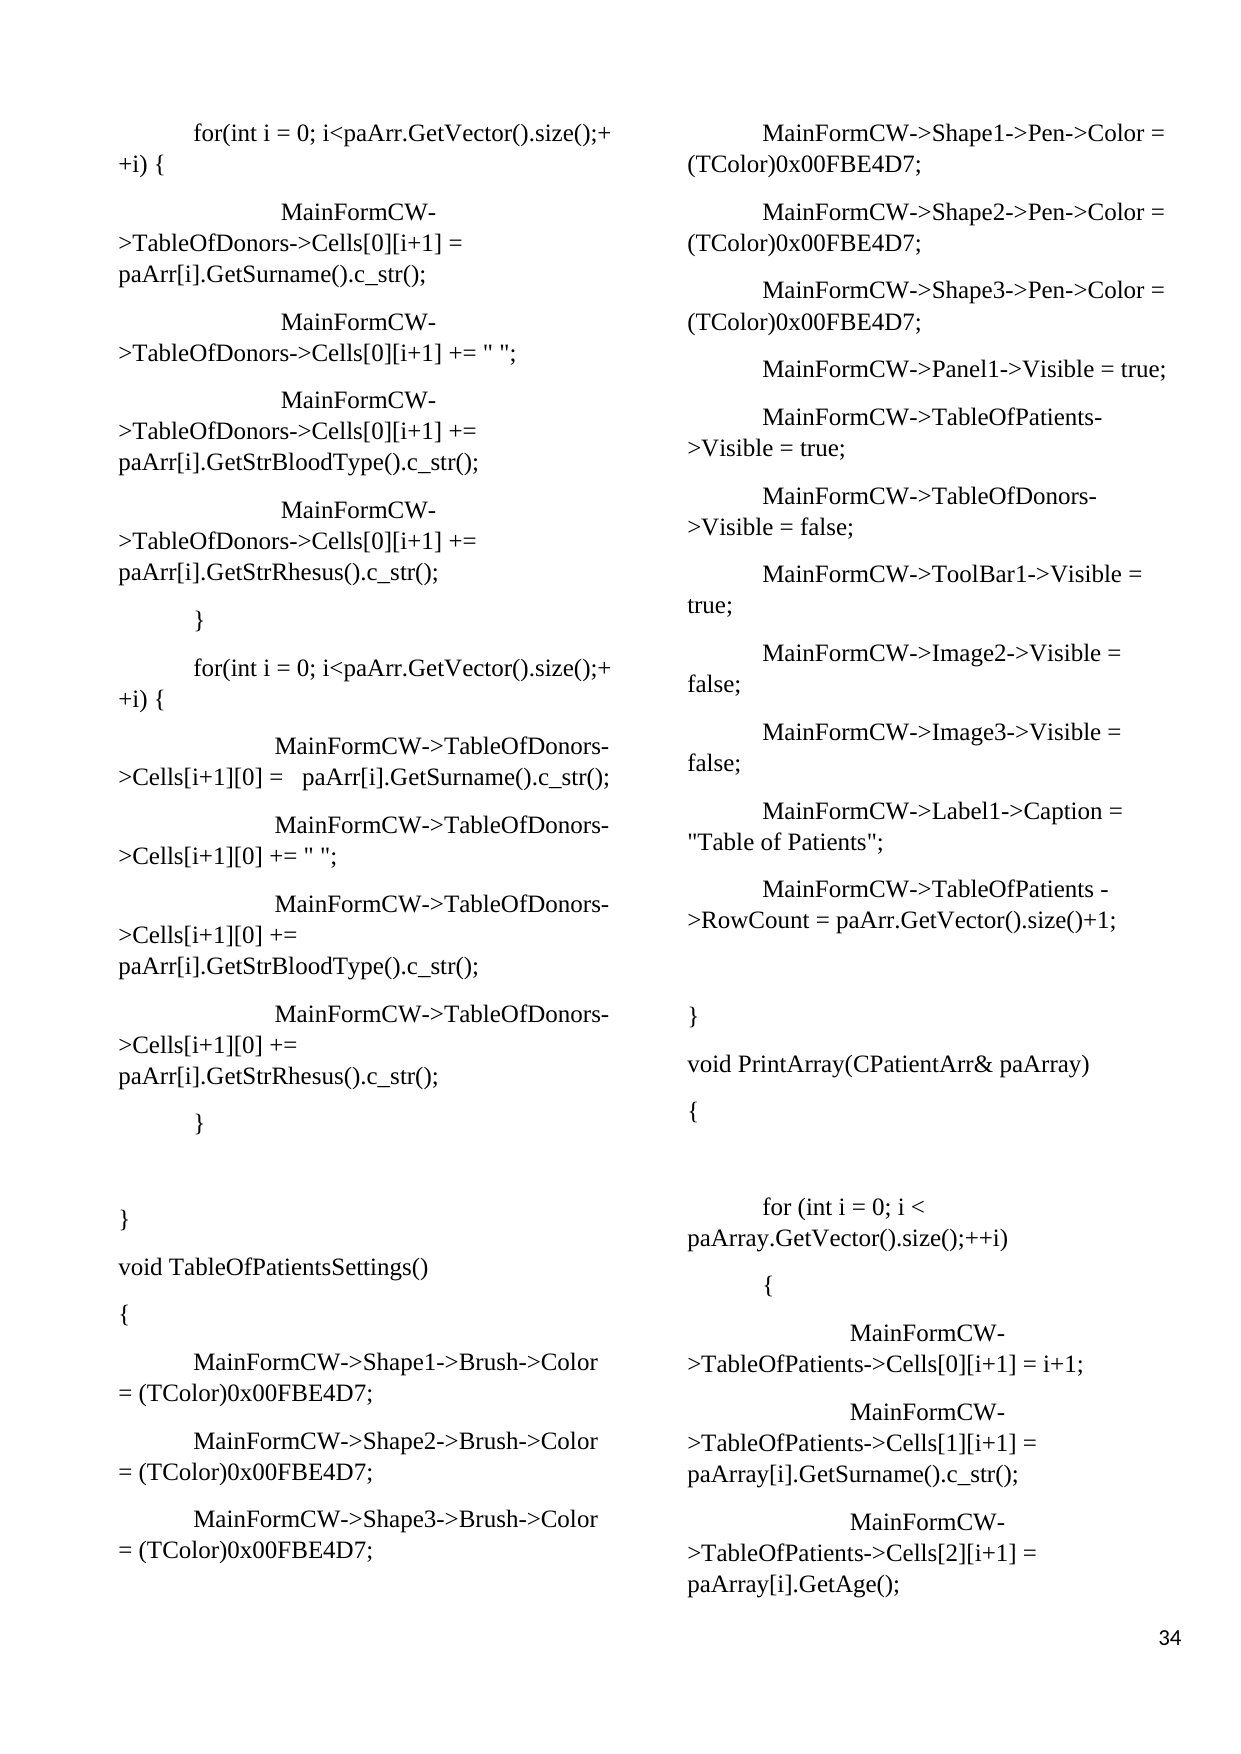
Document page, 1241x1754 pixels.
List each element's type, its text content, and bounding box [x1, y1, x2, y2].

text } [118, 1204, 612, 1233]
text MainFormCW->TableOfPatients->Cells[0][i+1] = i+1; [687, 1318, 1181, 1378]
text MainFormCW->Image3->Visible = false; [687, 717, 1181, 777]
text } [118, 605, 612, 634]
text for (int i = 0; i < paArray.GetVector().size();++i) [687, 1192, 1181, 1252]
text MainFormCW->Shape2->Brush->Color = (TColor)0x00FBE4D7; [118, 1426, 612, 1486]
text MainFormCW->TableOfDonors->Cells[0][i+1] = paArr[i].GetSurname().c_str(); [118, 197, 612, 288]
text MainFormCW->TableOfDonors->Cells[0][i+1] += " "; [118, 307, 612, 366]
text MainFormCW->Shape1->Pen->Color = (TColor)0x00FBE4D7; [687, 118, 1181, 178]
text for(int i = 0; i<paArr.GetVector().size();++i) { [118, 653, 612, 712]
text void TableOfPatientsSettings() [118, 1252, 612, 1280]
text MainFormCW->Shape2->Pen->Color = (TColor)0x00FBE4D7; [687, 197, 1181, 257]
text } [687, 1001, 1181, 1030]
text MainFormCW->Shape3->Brush->Color = (TColor)0x00FBE4D7; [118, 1504, 612, 1564]
text { [687, 1096, 1181, 1125]
text { [118, 1299, 612, 1328]
text MainFormCW->Shape1->Brush->Color = (TColor)0x00FBE4D7; [118, 1347, 612, 1407]
text MainFormCW->Label1->Caption = "Table of Patients"; [687, 796, 1181, 856]
text MainFormCW->Panel1->Visible = true; [687, 354, 1181, 383]
text MainFormCW->TableOfDonors->Cells[i+1][0] += paArr[i].GetStrBloodType().c_str(); [118, 889, 612, 980]
text MainFormCW->TableOfDonors->Cells[i+1][0] += " "; [118, 810, 612, 870]
text MainFormCW->TableOfPatients->Visible = true; [687, 402, 1181, 462]
text MainFormCW->TableOfDonors->Cells[i+1][0] += paArr[i].GetStrRhesus().c_str(); [118, 999, 612, 1089]
text MainFormCW->TableOfDonors->Cells[i+1][0] = paArr[i].GetSurname().c_str(); [118, 731, 612, 791]
text MainFormCW->Shape3->Pen->Color = (TColor)0x00FBE4D7; [687, 276, 1181, 335]
text MainFormCW->Image2->Visible = false; [687, 638, 1181, 698]
text } [118, 1108, 612, 1137]
text MainFormCW->TableOfPatients->Cells[1][i+1] = paArray[i].GetSurname().c_str(); [687, 1397, 1181, 1488]
text MainFormCW->TableOfDonors->Visible = false; [687, 481, 1181, 541]
text MainFormCW->ToolBar1->Visible = true; [687, 559, 1181, 619]
text MainFormCW->TableOfDonors->Cells[0][i+1] += paArr[i].GetStrRhesus().c_str(); [118, 495, 612, 586]
text MainFormCW->TableOfPatients->Cells[2][i+1] = paArray[i].GetAge(); [687, 1507, 1181, 1598]
text { [687, 1271, 1181, 1299]
text void PrintArray(CPatientArr& paArray) [687, 1049, 1181, 1077]
text for(int i = 0; i<paArr.GetVector().size();++i) { [118, 118, 612, 178]
text MainFormCW->TableOfPatients ->RowCount = paArr.GetVector().size()+1; [687, 874, 1181, 934]
text MainFormCW->TableOfDonors->Cells[0][i+1] += paArr[i].GetStrBloodType().c_str(); [118, 385, 612, 476]
